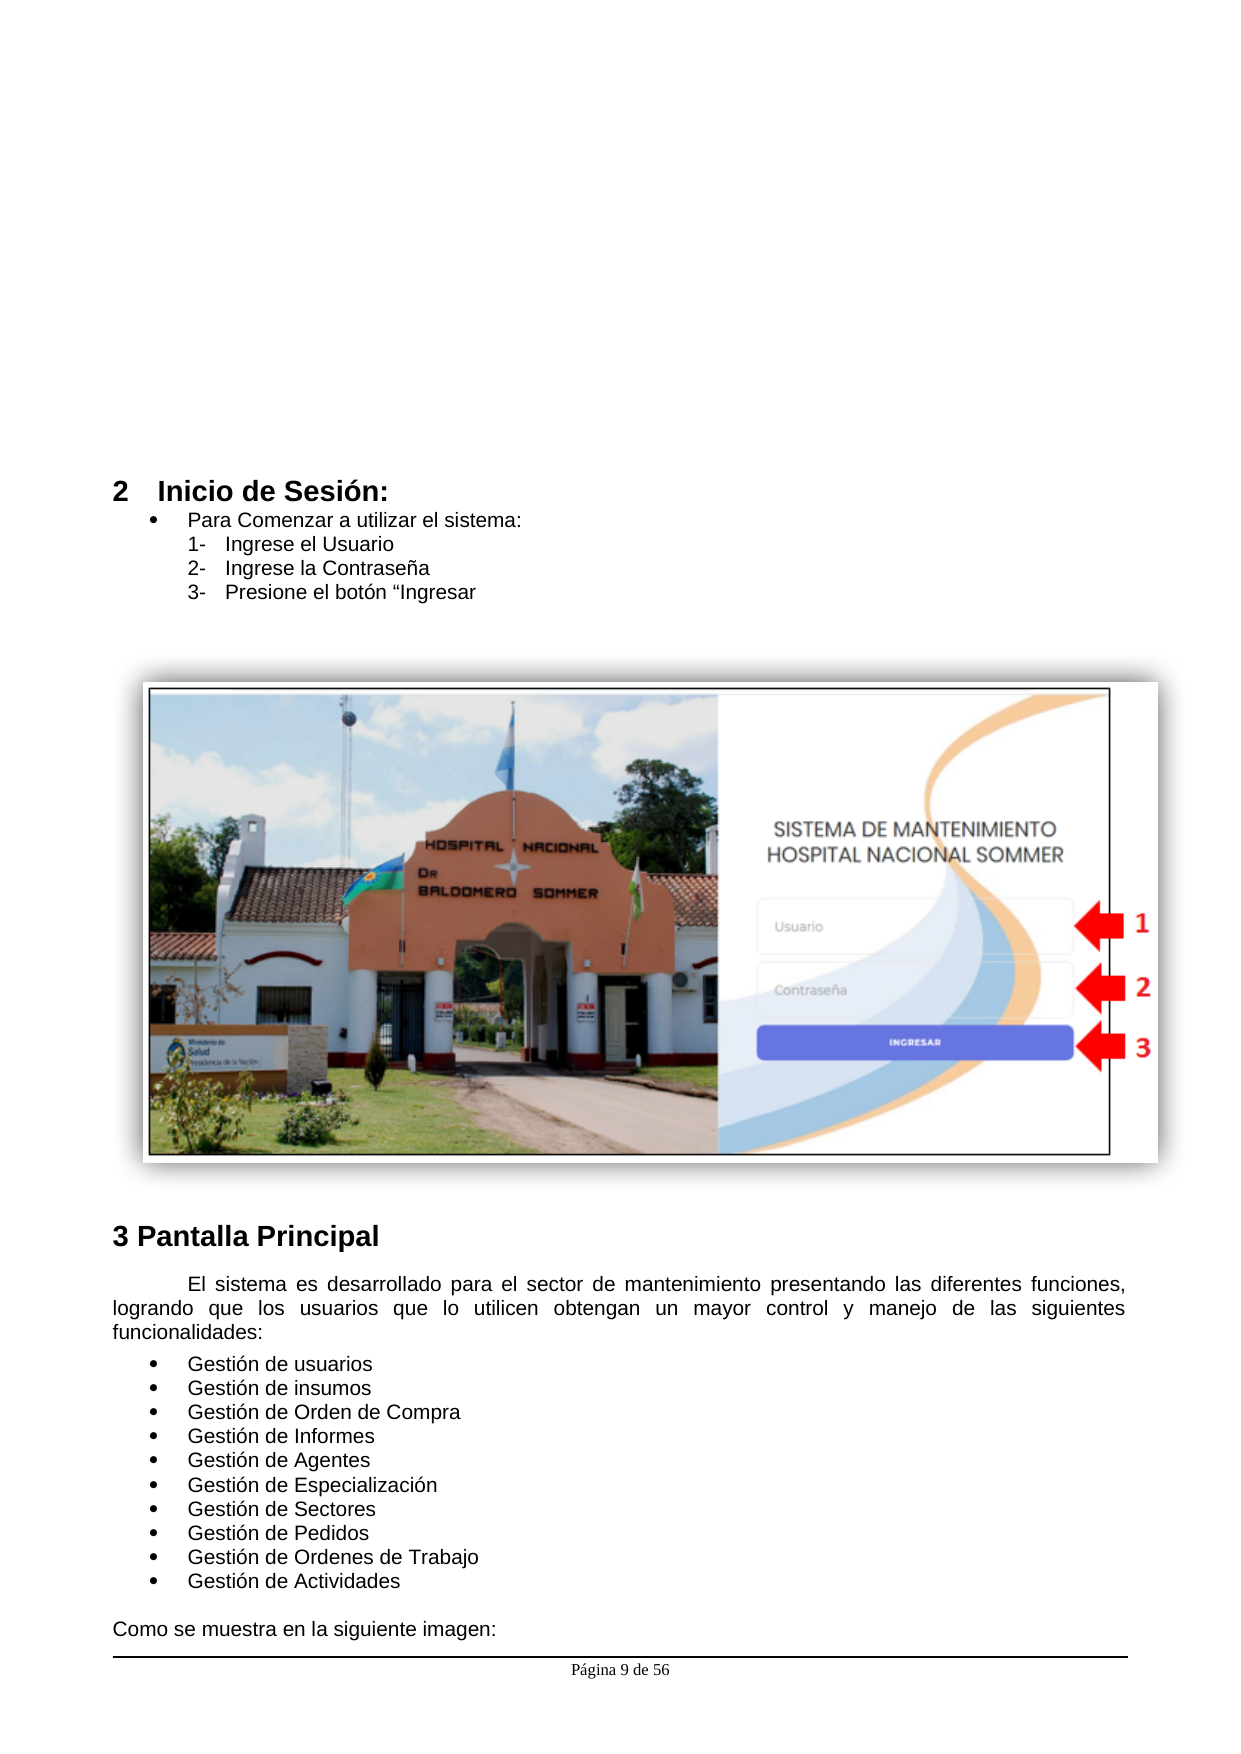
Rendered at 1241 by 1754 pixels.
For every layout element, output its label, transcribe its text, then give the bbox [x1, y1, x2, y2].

list Gestión de Agentes [150, 1448, 1128, 1472]
list Ingrese el Usuario [187, 532, 1128, 556]
list Gestión de Especialización [150, 1472, 1128, 1496]
list Gestión de Ordenes de Trabajo [150, 1544, 1128, 1569]
list Gestión de Pedidos [150, 1521, 1128, 1544]
list Gestión de insumos [150, 1376, 1128, 1400]
list Presione el botón “Ingresar [187, 579, 1128, 603]
list Para Comenzar a utilizar el sistema: [150, 507, 1128, 532]
text 3 Pantalla Principal [112, 1219, 1128, 1253]
picture [143, 682, 1158, 1163]
list Gestión de Actividades [150, 1569, 1128, 1593]
list Gestión de Sectores [150, 1496, 1128, 1521]
list Gestión de usuarios [150, 1352, 1128, 1376]
text Como se muestra en la siguiente imagen: [112, 1617, 1128, 1641]
list Gestión de Informes [150, 1424, 1128, 1448]
subtitle Inicio de Sesión: [112, 474, 1128, 507]
text El sistema es desarrollado para el sector de mantenimiento presentando las diferentes funciones, logrando que los usuarios que lo utilicen obtengan un mayor control y manejo de las siguientes funcionalidades: [112, 1272, 1128, 1344]
list Gestión de Orden de Compra [150, 1400, 1128, 1424]
list Ingrese la Contraseña [187, 556, 1128, 579]
